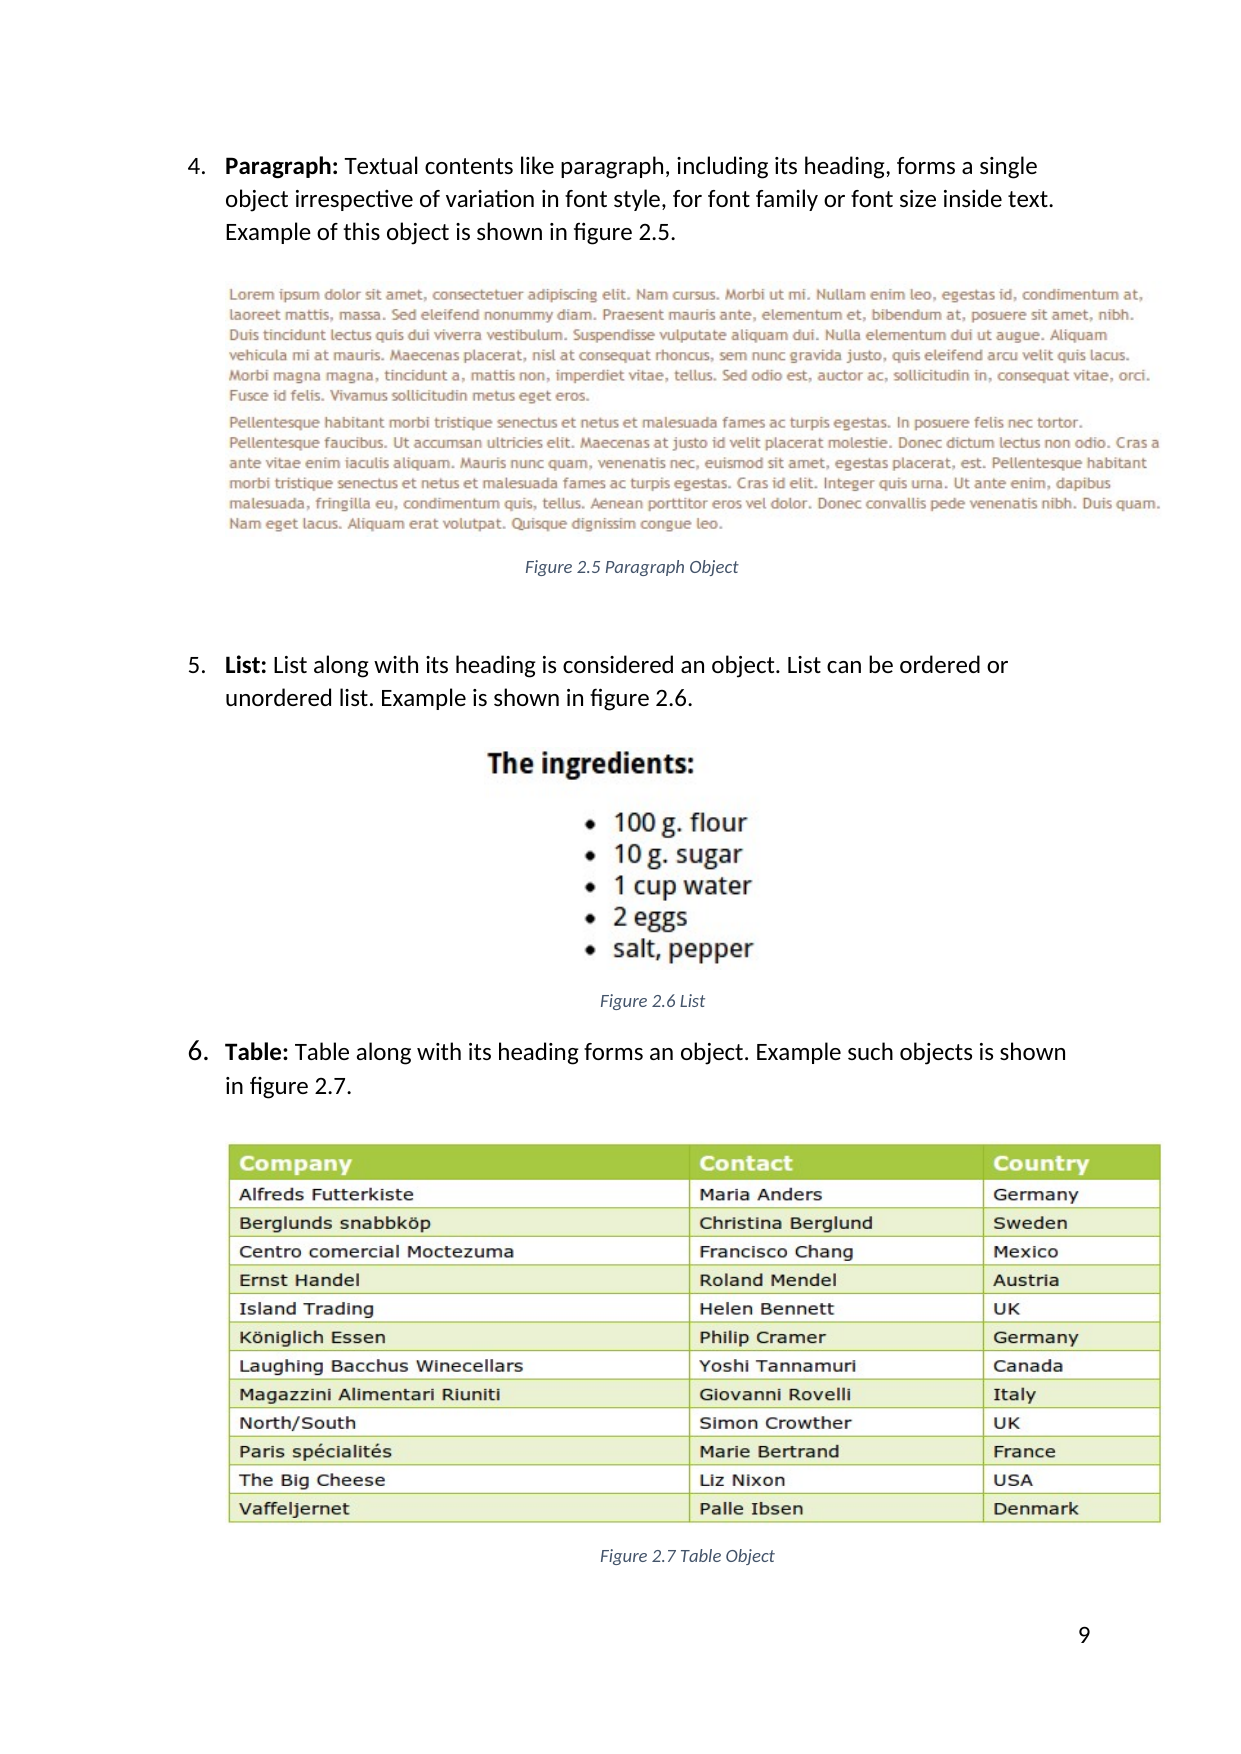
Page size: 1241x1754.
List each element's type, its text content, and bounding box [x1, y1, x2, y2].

list List: List along with its heading is considered an object. List can be ordered or unordered list. Example is shown in figure 2.6. [187, 649, 1090, 712]
text Figure 2.6 List [525, 989, 1090, 1012]
text Figure 2.5 Paragraph Object [450, 556, 1090, 579]
list Paragraph: Textual contents like paragraph, including its heading, forms a single object irrespective of variation in font style, for font family or font size inside text. Example of this object is shown in figure 2.5. [187, 150, 1090, 246]
picture [225, 281, 1166, 537]
picture [225, 1141, 1166, 1526]
picture [483, 747, 767, 970]
list Table: Table along with its heading forms an object. Example such objects is shown in figure 2.7. [187, 1032, 1090, 1101]
text Figure 2.7 Table Object [150, 1545, 1090, 1568]
